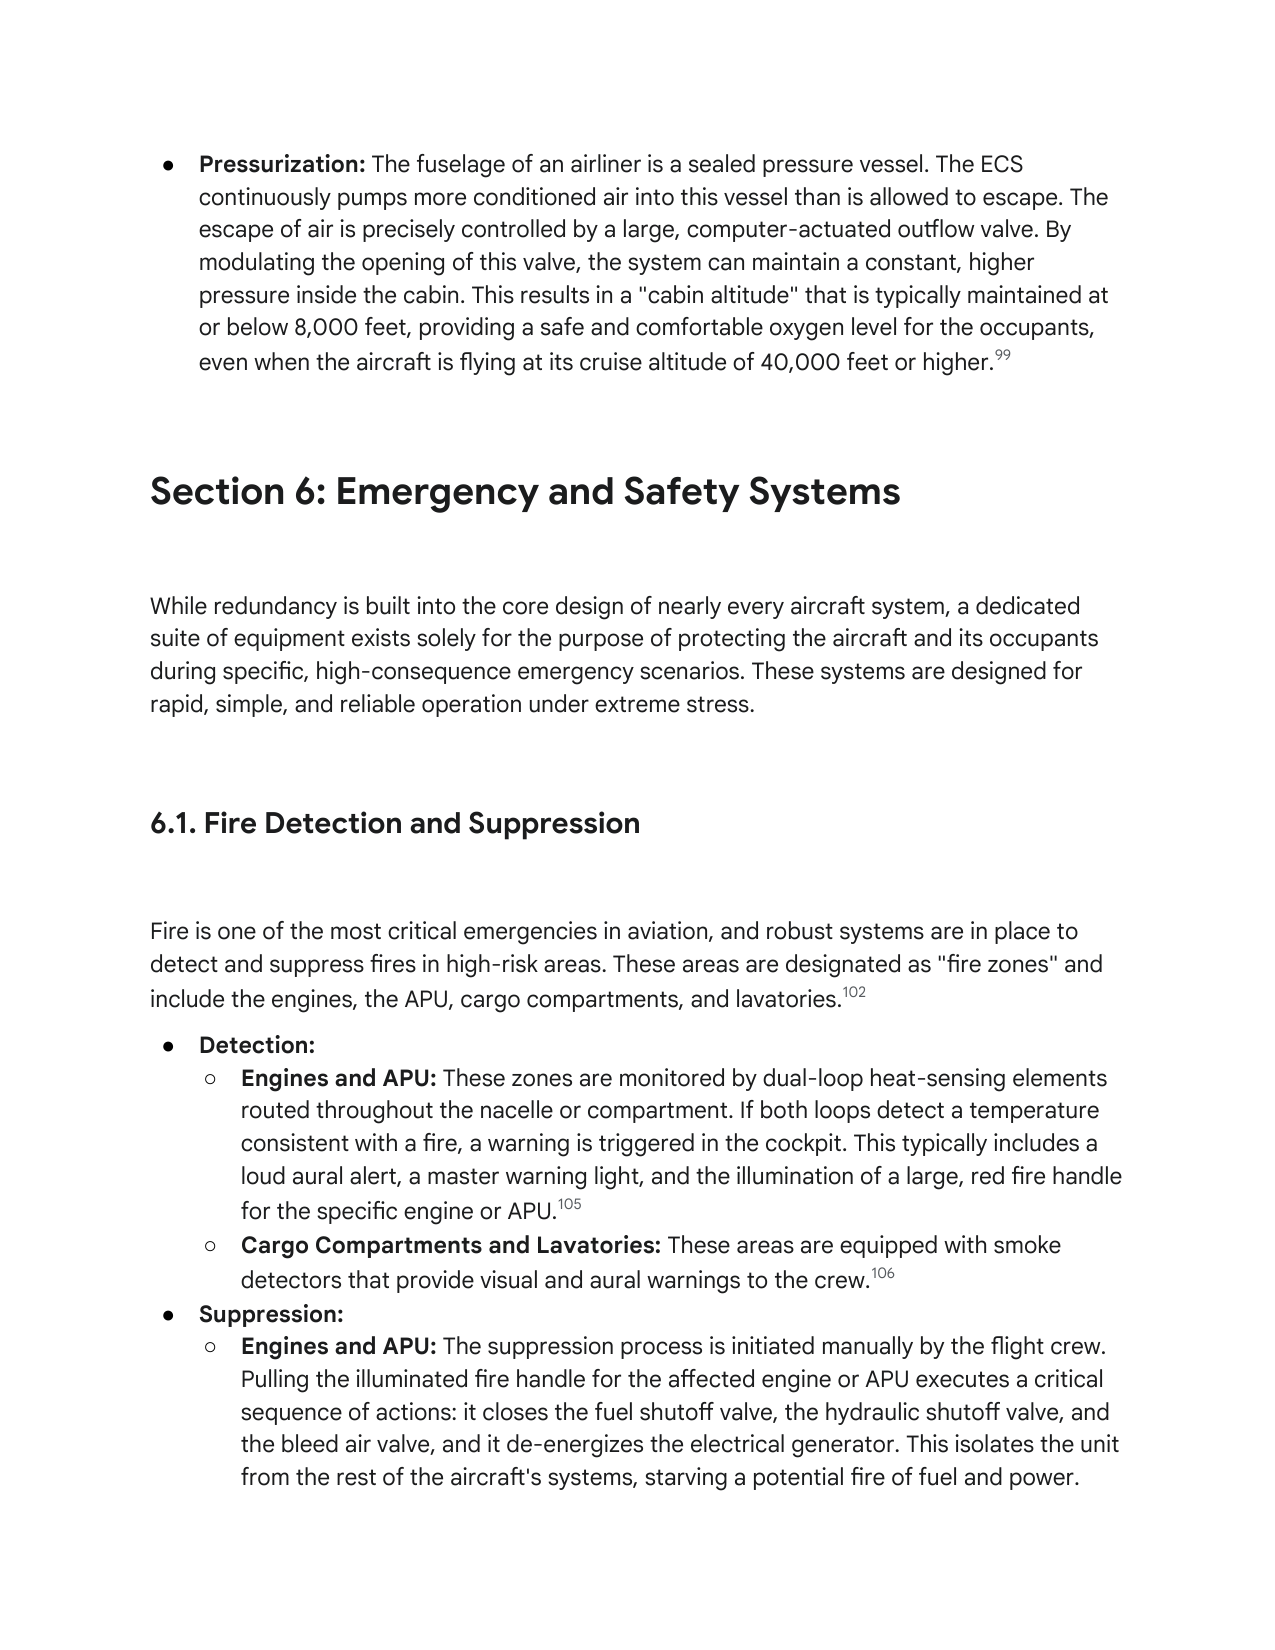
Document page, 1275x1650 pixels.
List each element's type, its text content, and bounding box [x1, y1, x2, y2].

text While redundancy is built into the core design of nearly every aircraft system, a dedicated suite of equipment exists solely for the purpose of protecting the aircraft and its occupants during specific, high-consequence emergency scenarios. These systems are designed for rapid, simple, and reliable operation under extreme stress. [150, 592, 1125, 719]
list Engines and APU: These zones are monitored by dual-loop heat-sensing elements routed throughout the nacelle or compartment. If both loops detect a temperature consistent with a fire, a warning is triggered in the cockpit. This typically includes a loud aural alert, a master warning light, and the illumination of a large, red fire handle for the specific engine or APU.105 [203, 1064, 1125, 1227]
text Fire is one of the most critical emergencies in aviation, and robust systems are in place to detect and suppress fires in high-risk areas. These areas are designated as "fire zones" and include the engines, the APU, cargo compartments, and lavatories.102 [150, 917, 1125, 1014]
subtitle 6.1. Fire Detection and Suppression [150, 805, 1125, 842]
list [203, 1333, 1125, 1492]
list Pressurization: The fuselage of an airliner is a sealed pressure vessel. The ECS continuously pumps more conditioned air into this vessel than is allowed to escape. The escape of air is precisely controlled by a large, computer-actuated outflow valve. By modulating the opening of this valve, the system can maintain a constant, higher pressure inside the cabin. This results in a "cabin altitude" that is typically maintained at or below 8,000 feet, providing a safe and comfortable oxygen level for the occupants, even when the aircraft is flying at its cruise altitude of 40,000 feet or higher.99 [161, 150, 1125, 378]
subtitle Section 6: Emergency and Safety Systems [150, 468, 1125, 515]
list Suppression: [161, 1300, 1125, 1329]
list Cargo Compartments and Lavatories: These areas are equipped with smoke detectors that provide visual and aural warnings to the crew.106 [203, 1231, 1125, 1296]
list Detection: [161, 1031, 1125, 1060]
